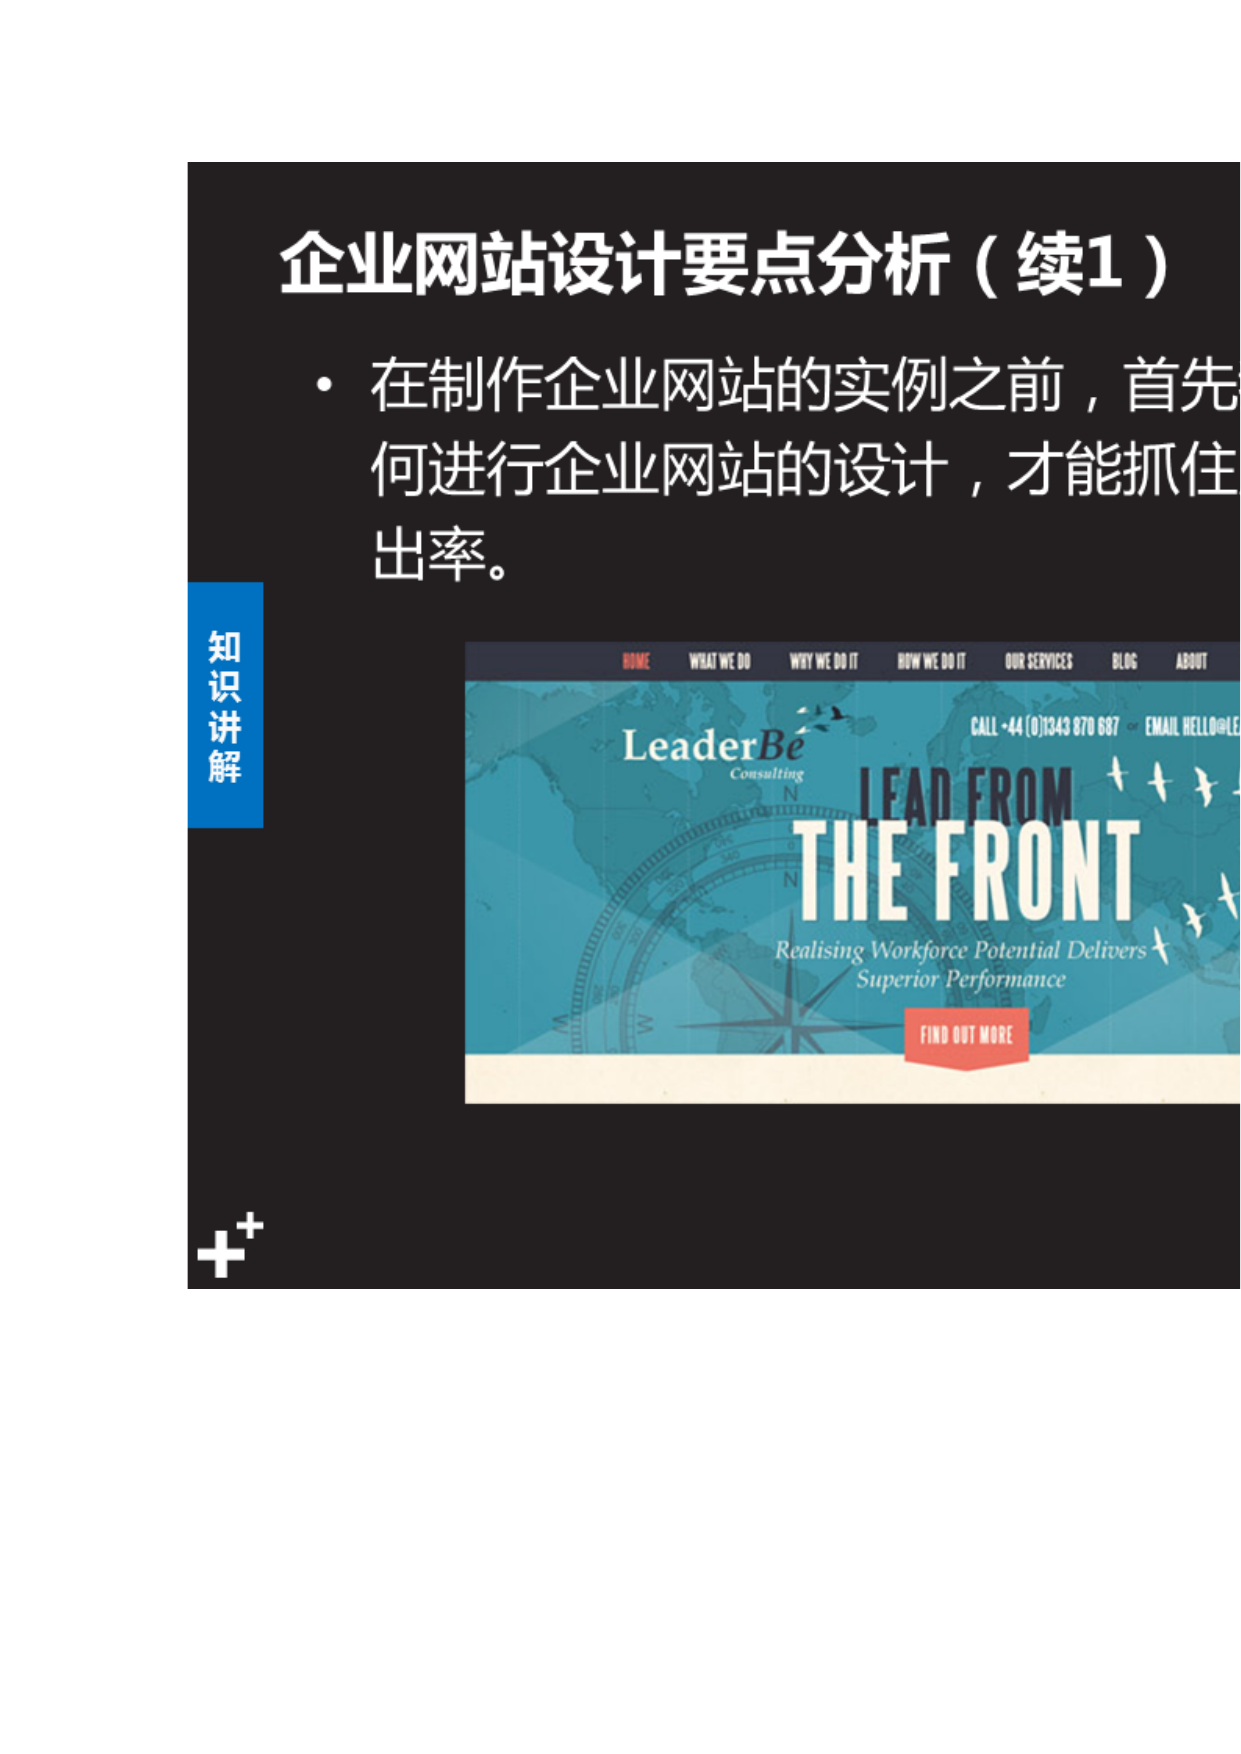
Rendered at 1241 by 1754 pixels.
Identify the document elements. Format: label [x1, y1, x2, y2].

picture [187, 162, 1241, 1289]
